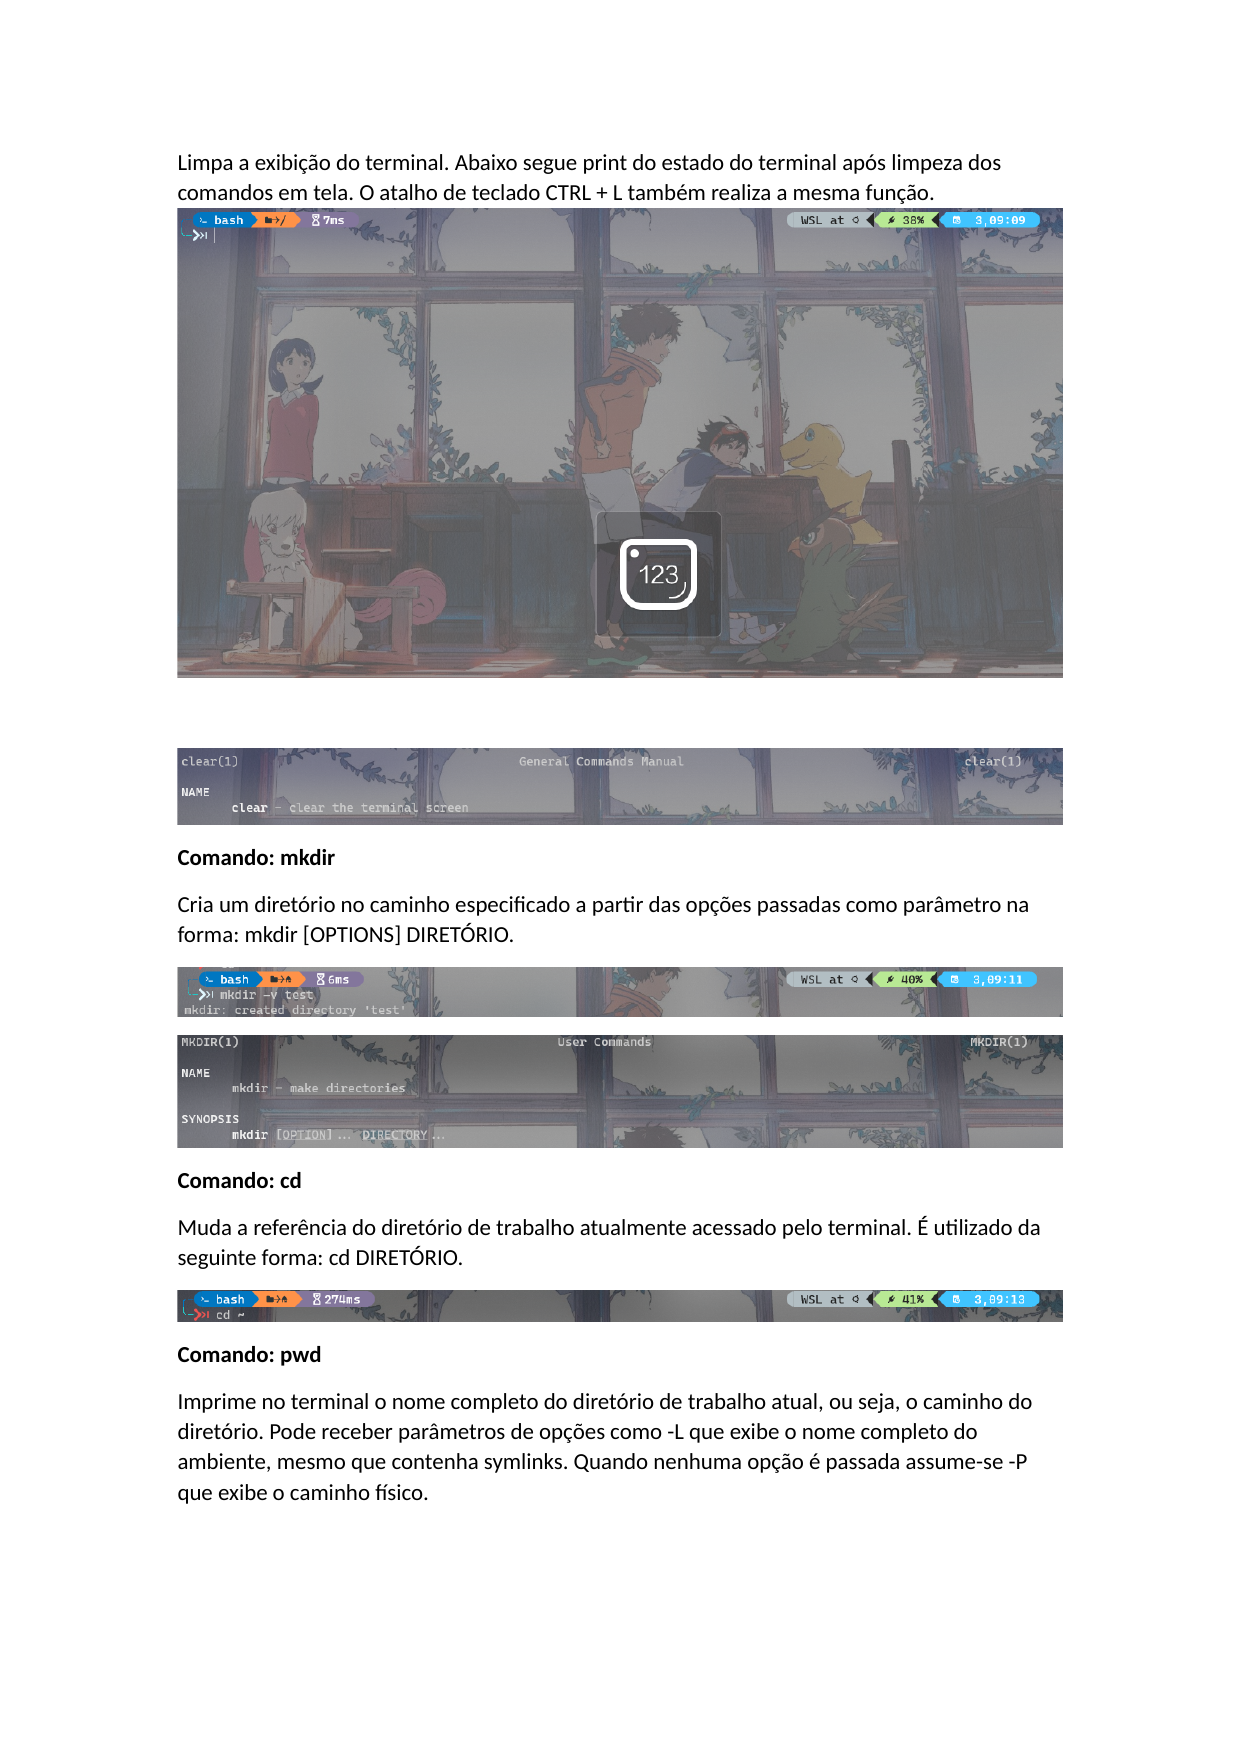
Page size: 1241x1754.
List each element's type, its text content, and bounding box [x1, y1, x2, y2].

picture [177, 1290, 1063, 1322]
text Comando: pwd [177, 1340, 1063, 1368]
text Comando: cd [177, 1166, 1063, 1194]
text Imprime no terminal o nome completo do diretório de trabalho atual, ou seja, o caminho do diretório. Pode receber parâmetros de opções como -L que exibe o nome completo do ambiente, mesmo que contenha symlinks. Quando nenhuma opção é passada assume-se -P que exibe o caminho físico. [177, 1387, 1063, 1506]
text Muda a referência do diretório de trabalho atualmente acessado pelo terminal. É utilizado da seguinte forma: cd DIRETÓRIO. [177, 1213, 1063, 1271]
picture [177, 748, 1063, 825]
text Cria um diretório no caminho especificado a partir das opções passadas como parâmetro na forma: mkdir [OPTIONS] DIRETÓRIO. [177, 890, 1063, 949]
text Limpa a exibição do terminal. Abaixo segue print do estado do terminal após limpeza dos comandos em tela. O atalho de teclado CTRL + L também realiza a mesma função. [177, 148, 1063, 208]
picture [177, 208, 1063, 678]
picture [177, 1035, 1063, 1148]
picture [177, 967, 1063, 1017]
text Comando: mkdir [177, 843, 1063, 872]
